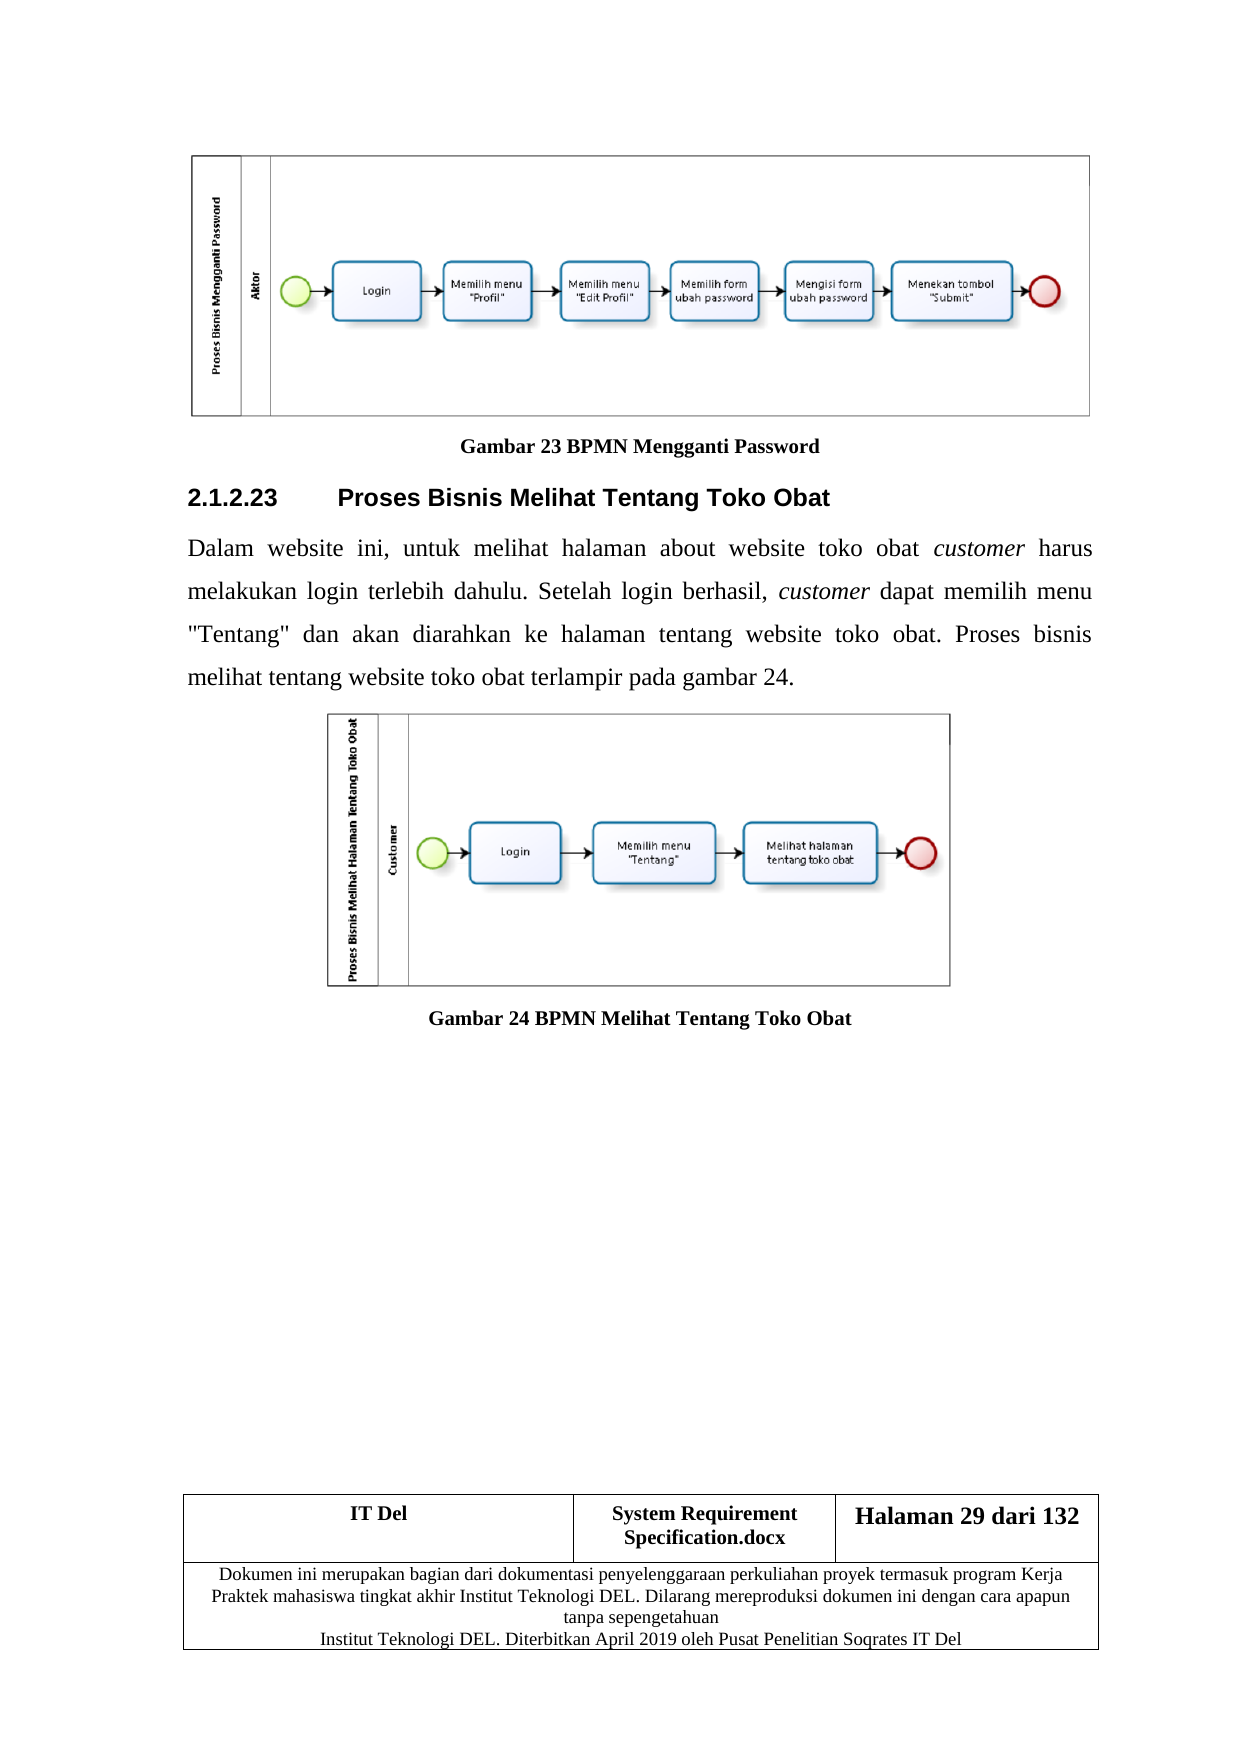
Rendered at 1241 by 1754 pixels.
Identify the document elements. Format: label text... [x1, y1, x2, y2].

text Gambar 23 BPMN Mengganti Password [187, 434, 1092, 458]
picture [187, 147, 1093, 420]
text Gambar 24 BPMN Melihat Tentang Toko Obat [187, 1006, 1092, 1030]
text Dalam website ini, untuk melihat halaman about website toko obat customer harus melakukan login terlebih dahulu. Setelah login berhasil, customer dapat memilih menu "Tentang" dan akan diarahkan ke halaman tentang website toko obat. Proses bisnis melihat tentang website toko obat terlampir pada gambar 24. [187, 533, 1092, 691]
subtitle Proses Bisnis Melihat Tentang Toko Obat [187, 483, 1092, 512]
picture [320, 705, 960, 992]
